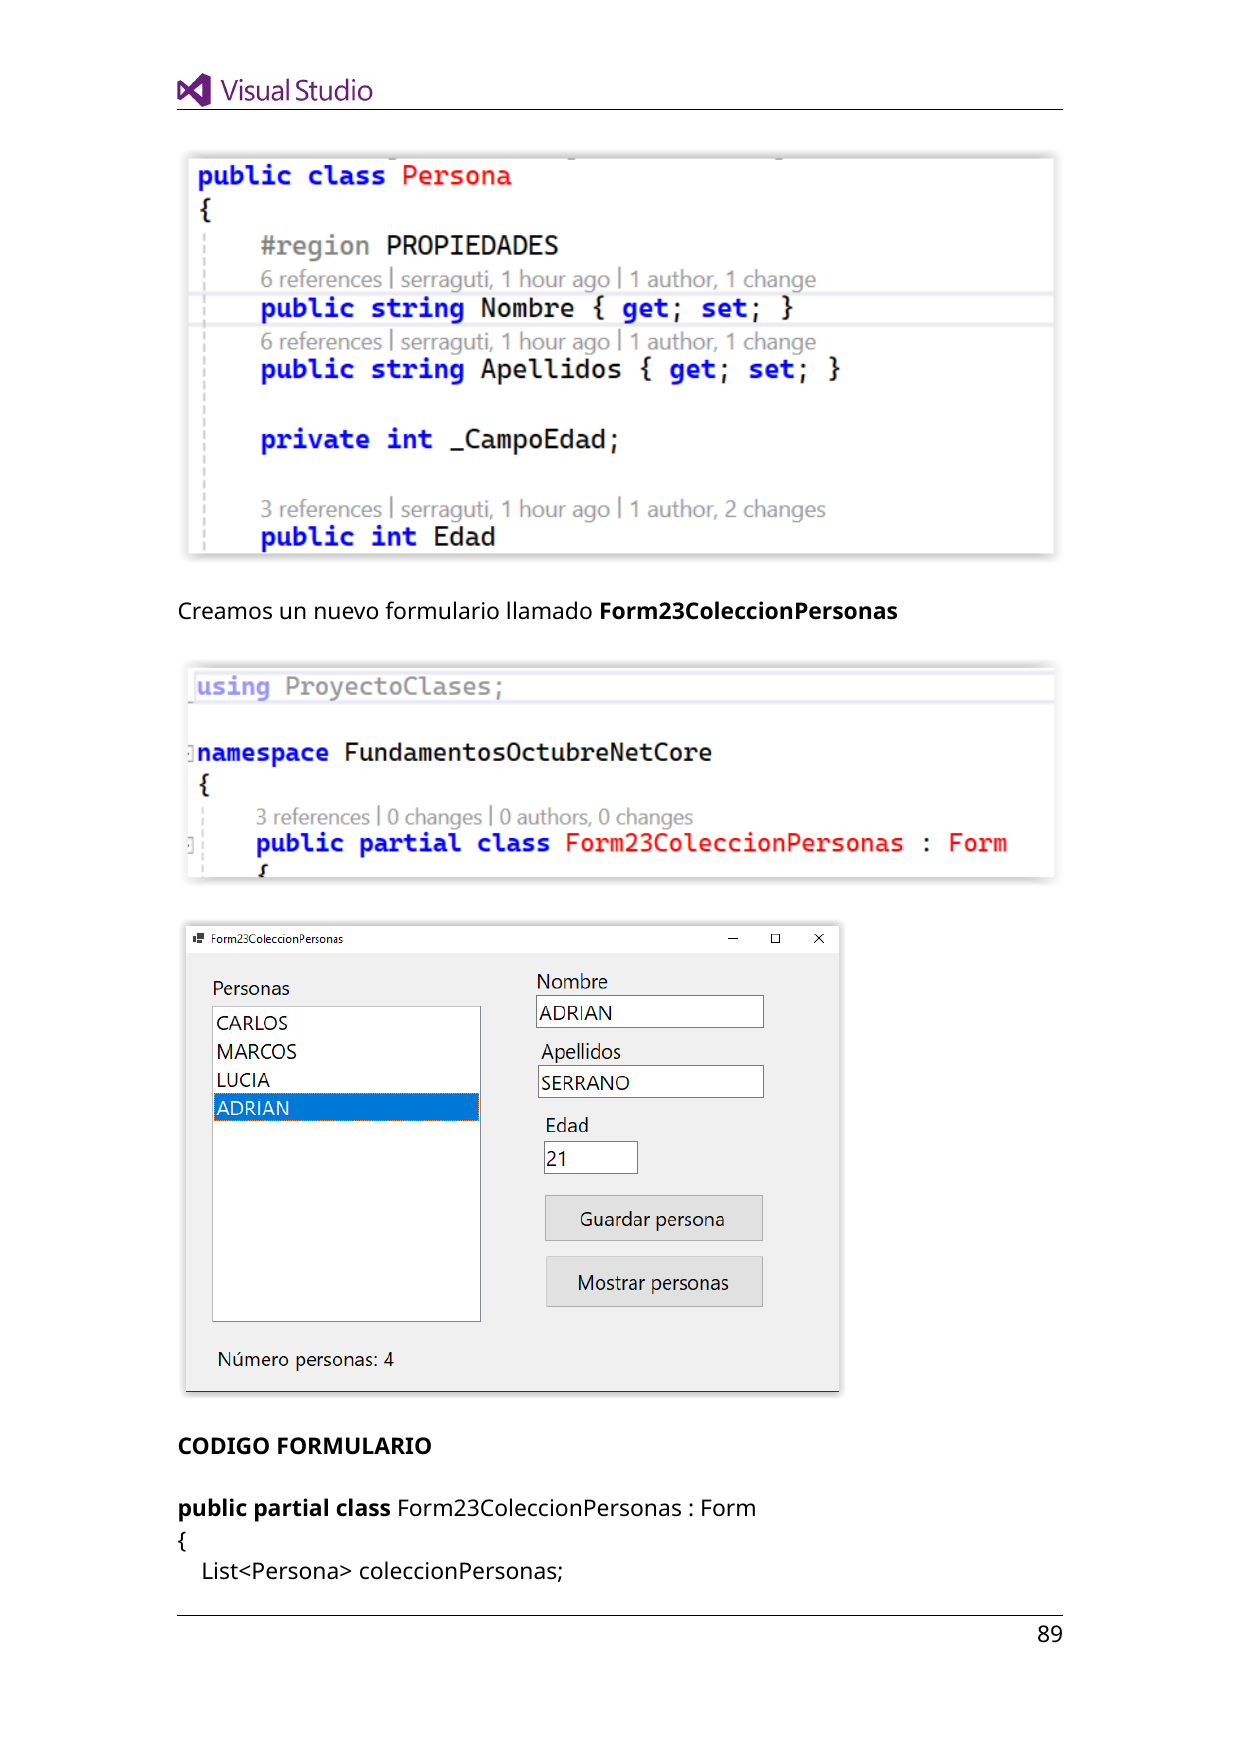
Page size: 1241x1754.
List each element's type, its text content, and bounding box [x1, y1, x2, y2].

text Creamos un nuevo formulario llamado Form23ColeccionPersonas [177, 595, 1063, 626]
text CODIGO FORMULARIO [177, 1430, 1063, 1461]
text List<Persona> coleccionPersonas; [177, 1555, 1063, 1586]
picture [177, 73, 375, 107]
text public partial class Form23ColeccionPersonas : Form [177, 1492, 1063, 1523]
text { [177, 1523, 1063, 1555]
picture [177, 657, 1063, 887]
picture [177, 917, 846, 1399]
picture [177, 147, 1063, 564]
